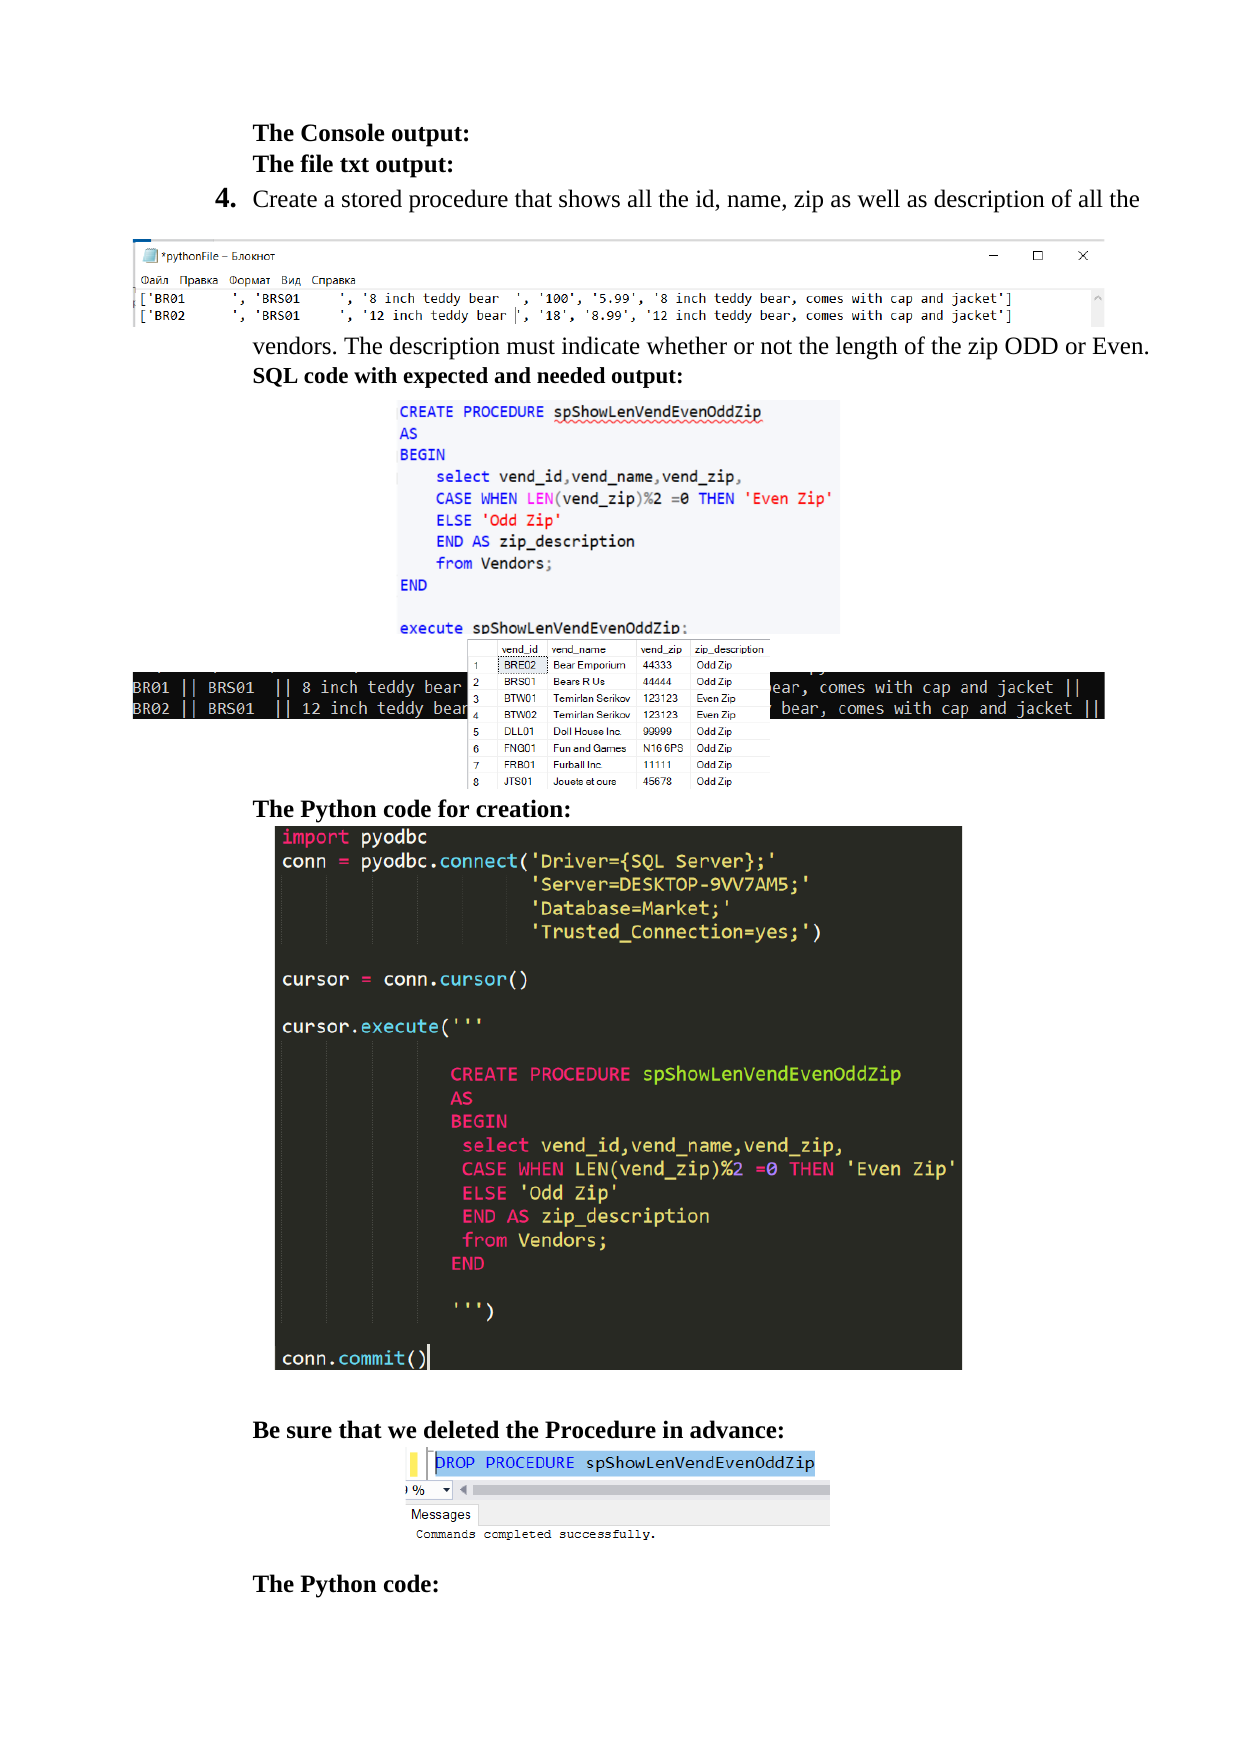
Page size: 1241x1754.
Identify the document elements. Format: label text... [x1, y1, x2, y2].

picture [132, 239, 1104, 327]
picture [132, 639, 1104, 789]
text The Python code for creation: [177, 794, 1152, 823]
picture [405, 1447, 830, 1542]
picture [396, 400, 840, 634]
picture [274, 826, 962, 1370]
text The file txt output: [177, 149, 1152, 178]
list SQL code with expected and needed output: [252, 362, 1152, 388]
text The Python code: [177, 1569, 1152, 1597]
text The Console output: [177, 118, 1152, 147]
text Be sure that we deleted the Procedure in advance: [177, 1415, 1152, 1444]
